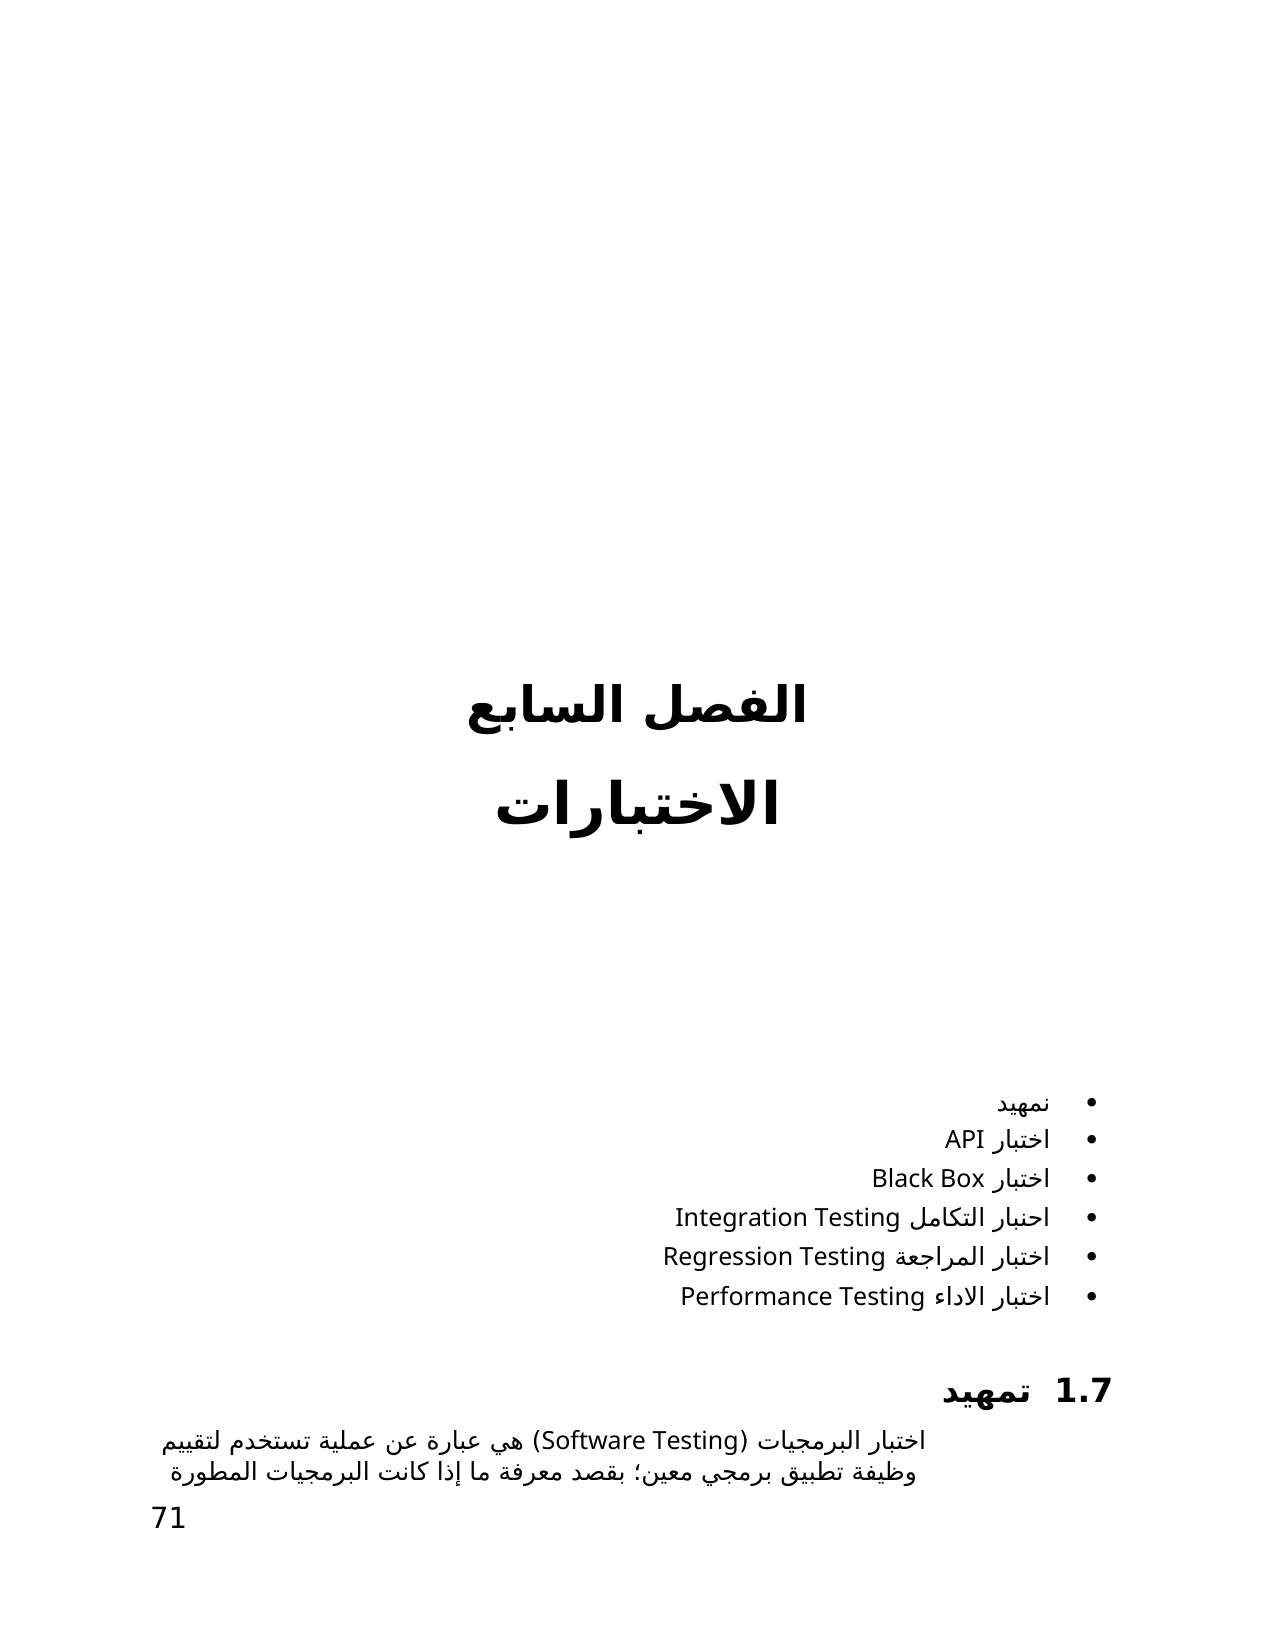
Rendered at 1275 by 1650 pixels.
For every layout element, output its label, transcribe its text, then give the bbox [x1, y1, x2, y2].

list احنبار التكامل Integration Testing [150, 1200, 1087, 1234]
list نمهيد [150, 1088, 1087, 1117]
list اختبار API [150, 1122, 1087, 1156]
title 1.7 تمهيد [150, 1372, 1125, 1410]
title الاختبارات [150, 770, 1125, 838]
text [150, 1423, 937, 1486]
list اختبار المراجعة Regression Testing [150, 1239, 1087, 1273]
list اختبار الاداء Performance Testing [150, 1278, 1087, 1312]
list اختبار Black Box [150, 1161, 1087, 1195]
text الفصل السابع [150, 676, 1125, 735]
